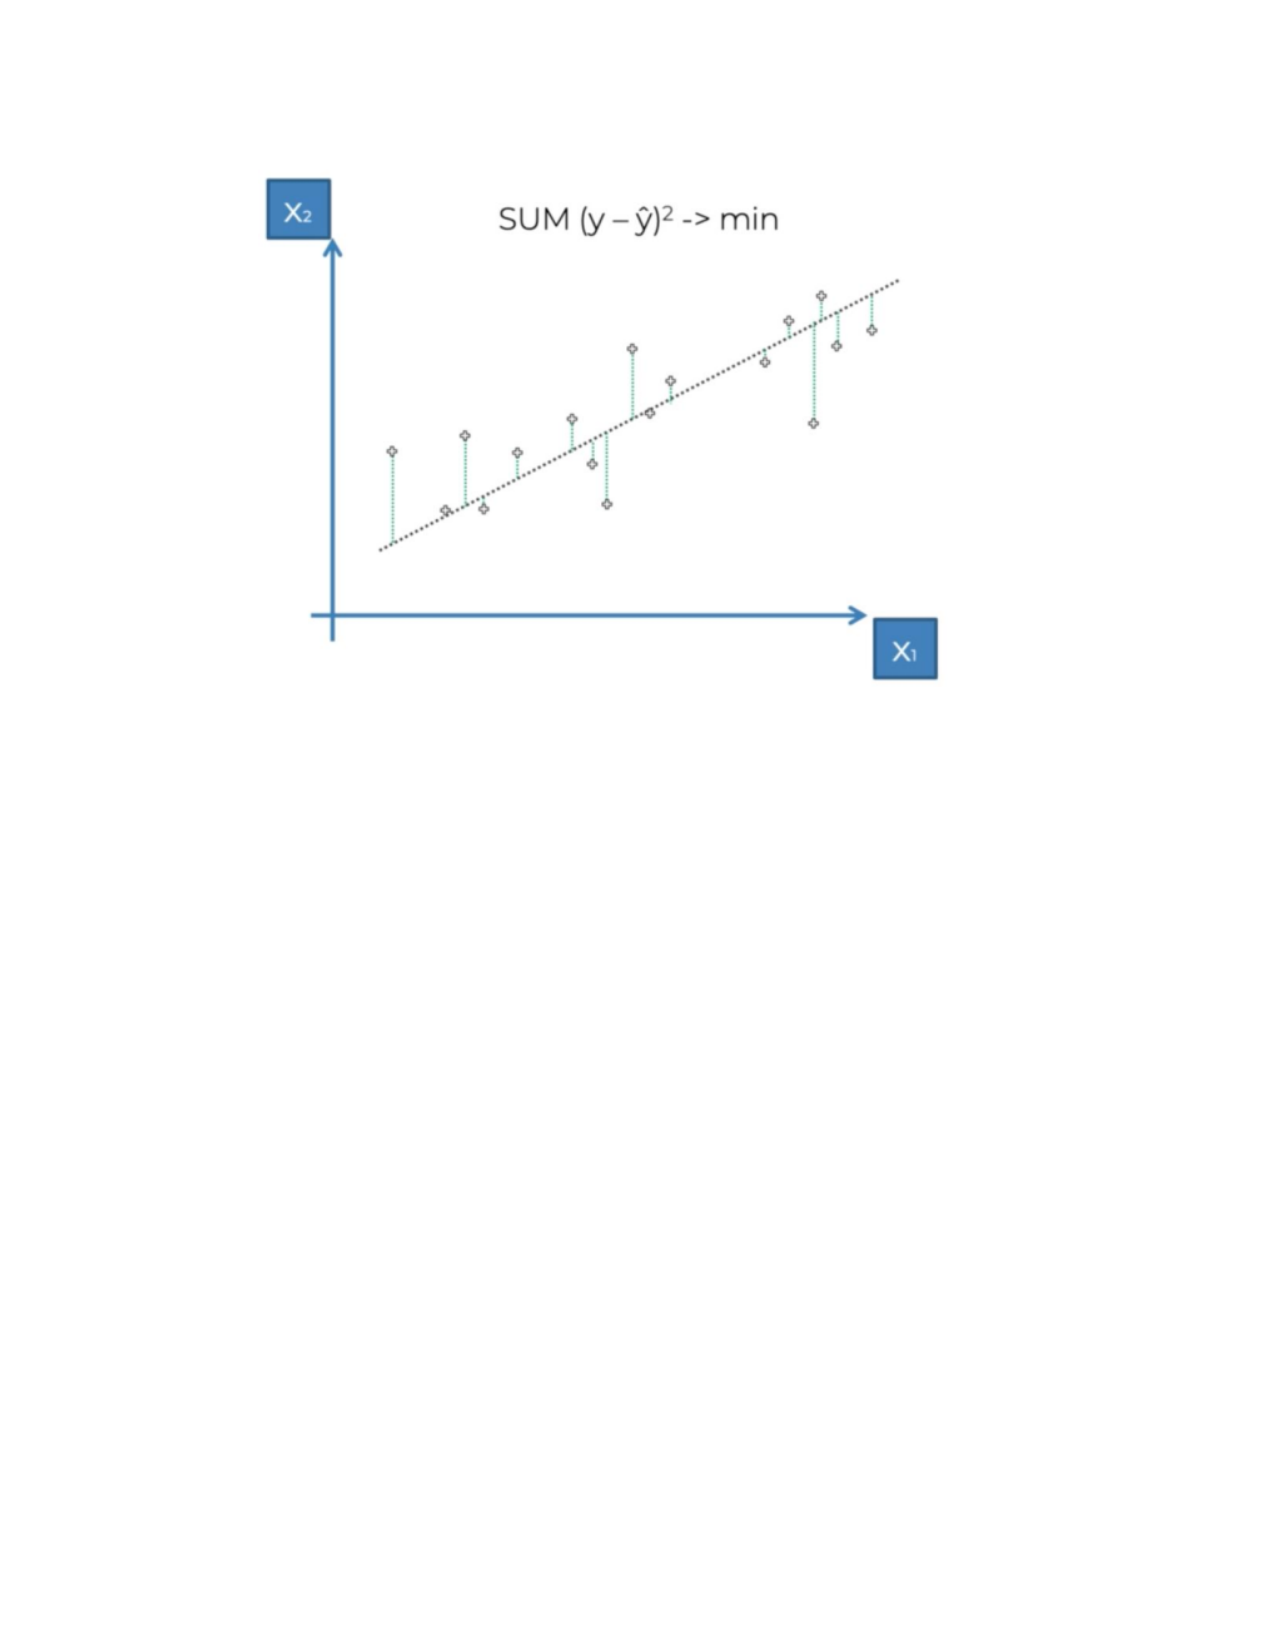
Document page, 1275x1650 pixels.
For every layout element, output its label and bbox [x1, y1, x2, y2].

picture [222, 156, 1028, 707]
